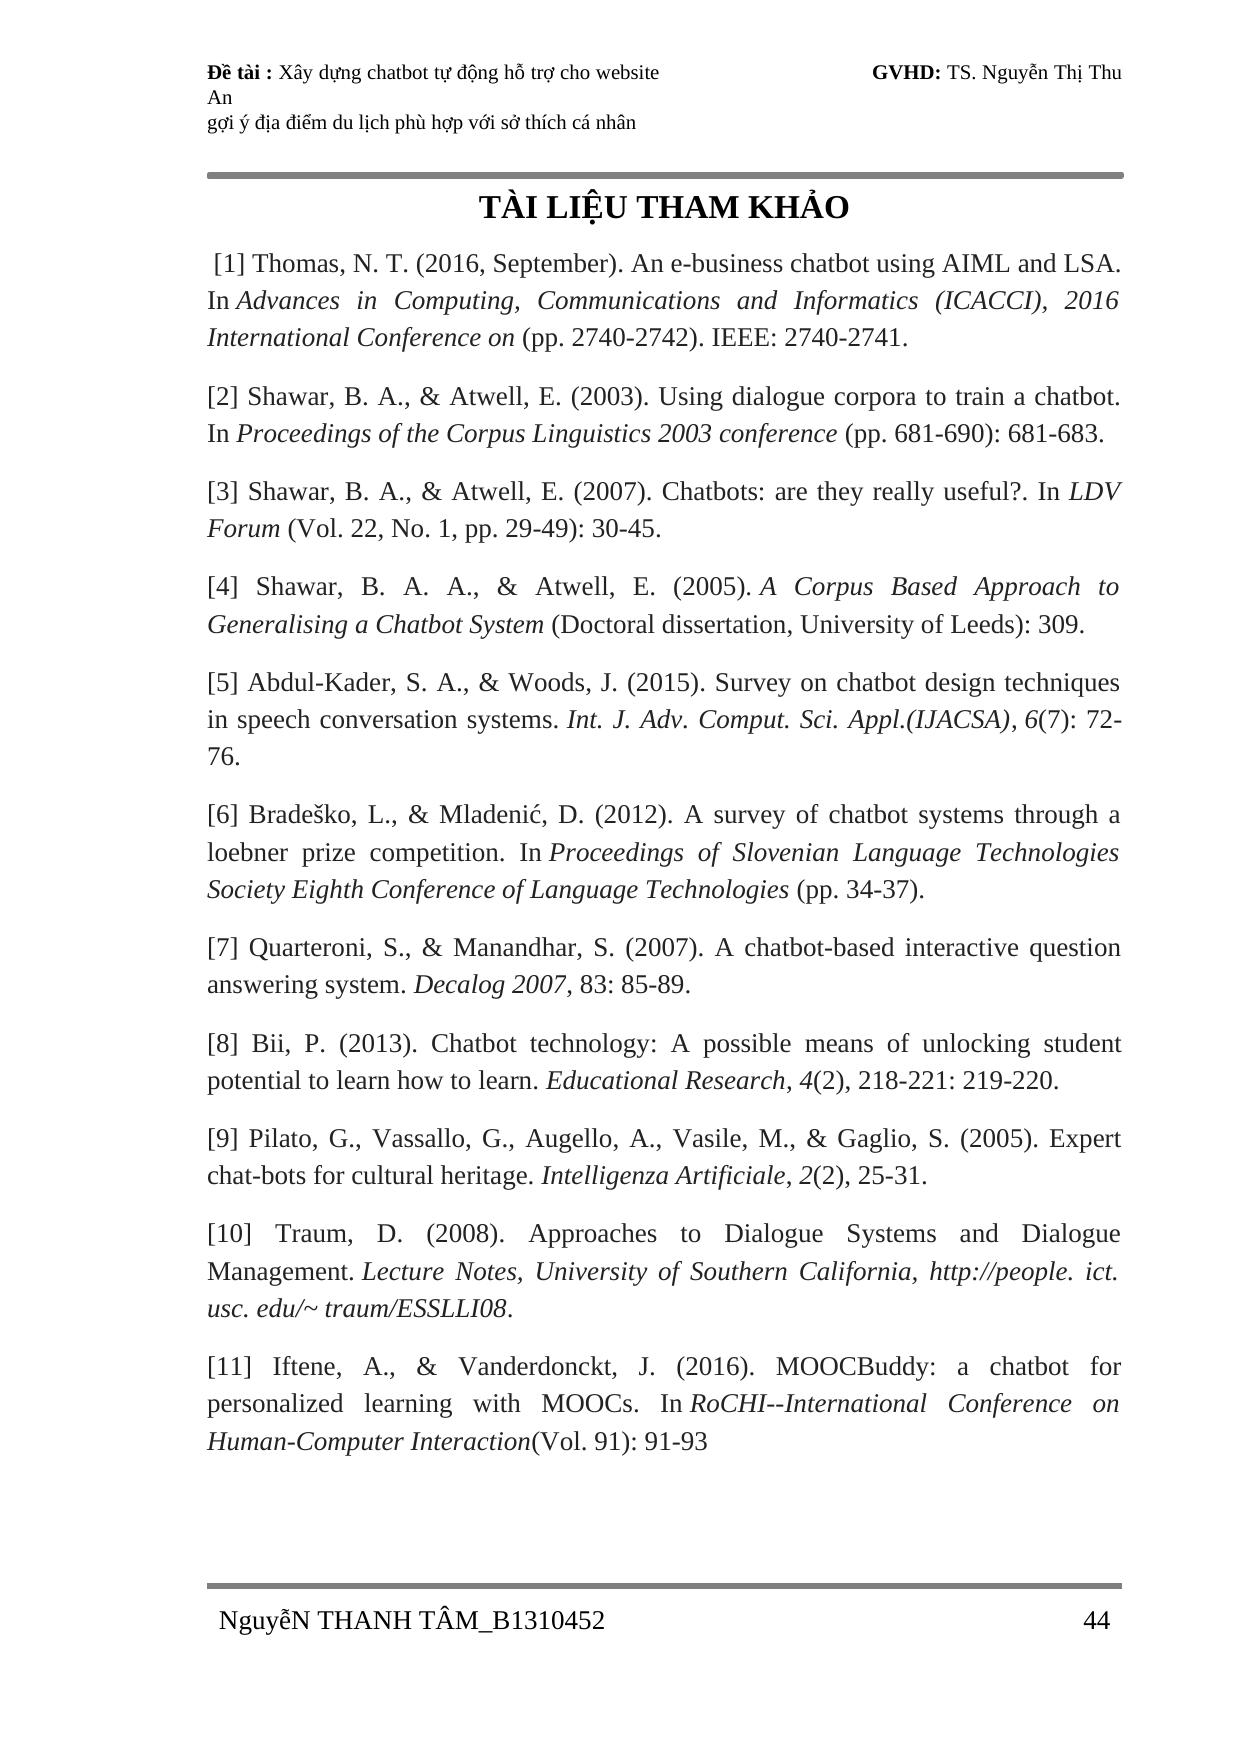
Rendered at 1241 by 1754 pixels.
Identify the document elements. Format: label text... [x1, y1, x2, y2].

text [9] Pilato, G., Vassallo, G., Augello, A., Vasile, M., & Gaglio, S. (2005). Expert chat-bots for cultural heritage. Intelligenza Artificiale, 2(2), 25-31. [207, 1153, 1122, 1191]
text [1] Thomas, N. T. (2016, September). An e-business chatbot using AIML and LSA. In Advances in Computing, Communications and Informatics (ICACCI), 2016 International Conference on (pp. 2740-2742). IEEE: 2740-2741. [207, 278, 1122, 353]
text [3] Shawar, B. A., & Atwell, E. (2007). Chatbots: are they really useful?. In LDV Forum (Vol. 22, No. 1, pp. 29-49): 30-45. [207, 483, 1122, 543]
text [6] Bradeško, L., & Mladenić, D. (2012). A survey of chatbot systems through a loebner prize competition. In Proceedings of Slovenian Language Technologies Society Eighth Conference of Language Technologies (pp. 34-37). [207, 830, 1122, 904]
text [7] Quarteroni, S., & Manandhar, S. (2007). A chatbot-based interactive question answering system. Decalog 2007, 83: 85-89. [207, 962, 1122, 1000]
text [2] Shawar, B. A., & Atwell, E. (2003). Using dialogue corpora to train a chatbot. In Proceedings of the Corpus Linguistics 2003 conference (pp. 681-690): 681-683. [207, 411, 1122, 448]
subtitle TÀI LIỆU THAM KHẢO [207, 188, 1122, 226]
text [8] Bii, P. (2013). Chatbot technology: A possible means of unlocking student potential to learn how to learn. Educational Research, 4(2), 218-221: 219-220. [207, 1058, 1122, 1095]
text [10] Traum, D. (2008). Approaches to Dialogue Systems and Dialogue Management. Lecture Notes, University of Southern California, http://people. ict. usc. edu/~ traum/ESSLLI08. [207, 1249, 1122, 1323]
text [5] Abdul-Kader, S. A., & Woods, J. (2015). Survey on chatbot design techniques in speech conversation systems. Int. J. Adv. Comput. Sci. Appl.(IJACSA), 6(7): 72-76. [207, 734, 1122, 772]
text [4] Shawar, B. A. A., & Atwell, E. (2005). A Corpus Based Approach to Generalising a Chatbot System (Doctoral dissertation, University of Leeds): 309. [207, 571, 1122, 639]
text [11] Iftene, A., & Vanderdonckt, J. (2016). MOOCBuddy: a chatbot for personalized learning with MOOCs. In RoCHI--International Conference on Human-Computer Interaction(Vol. 91): 91-93 [207, 1381, 1122, 1456]
